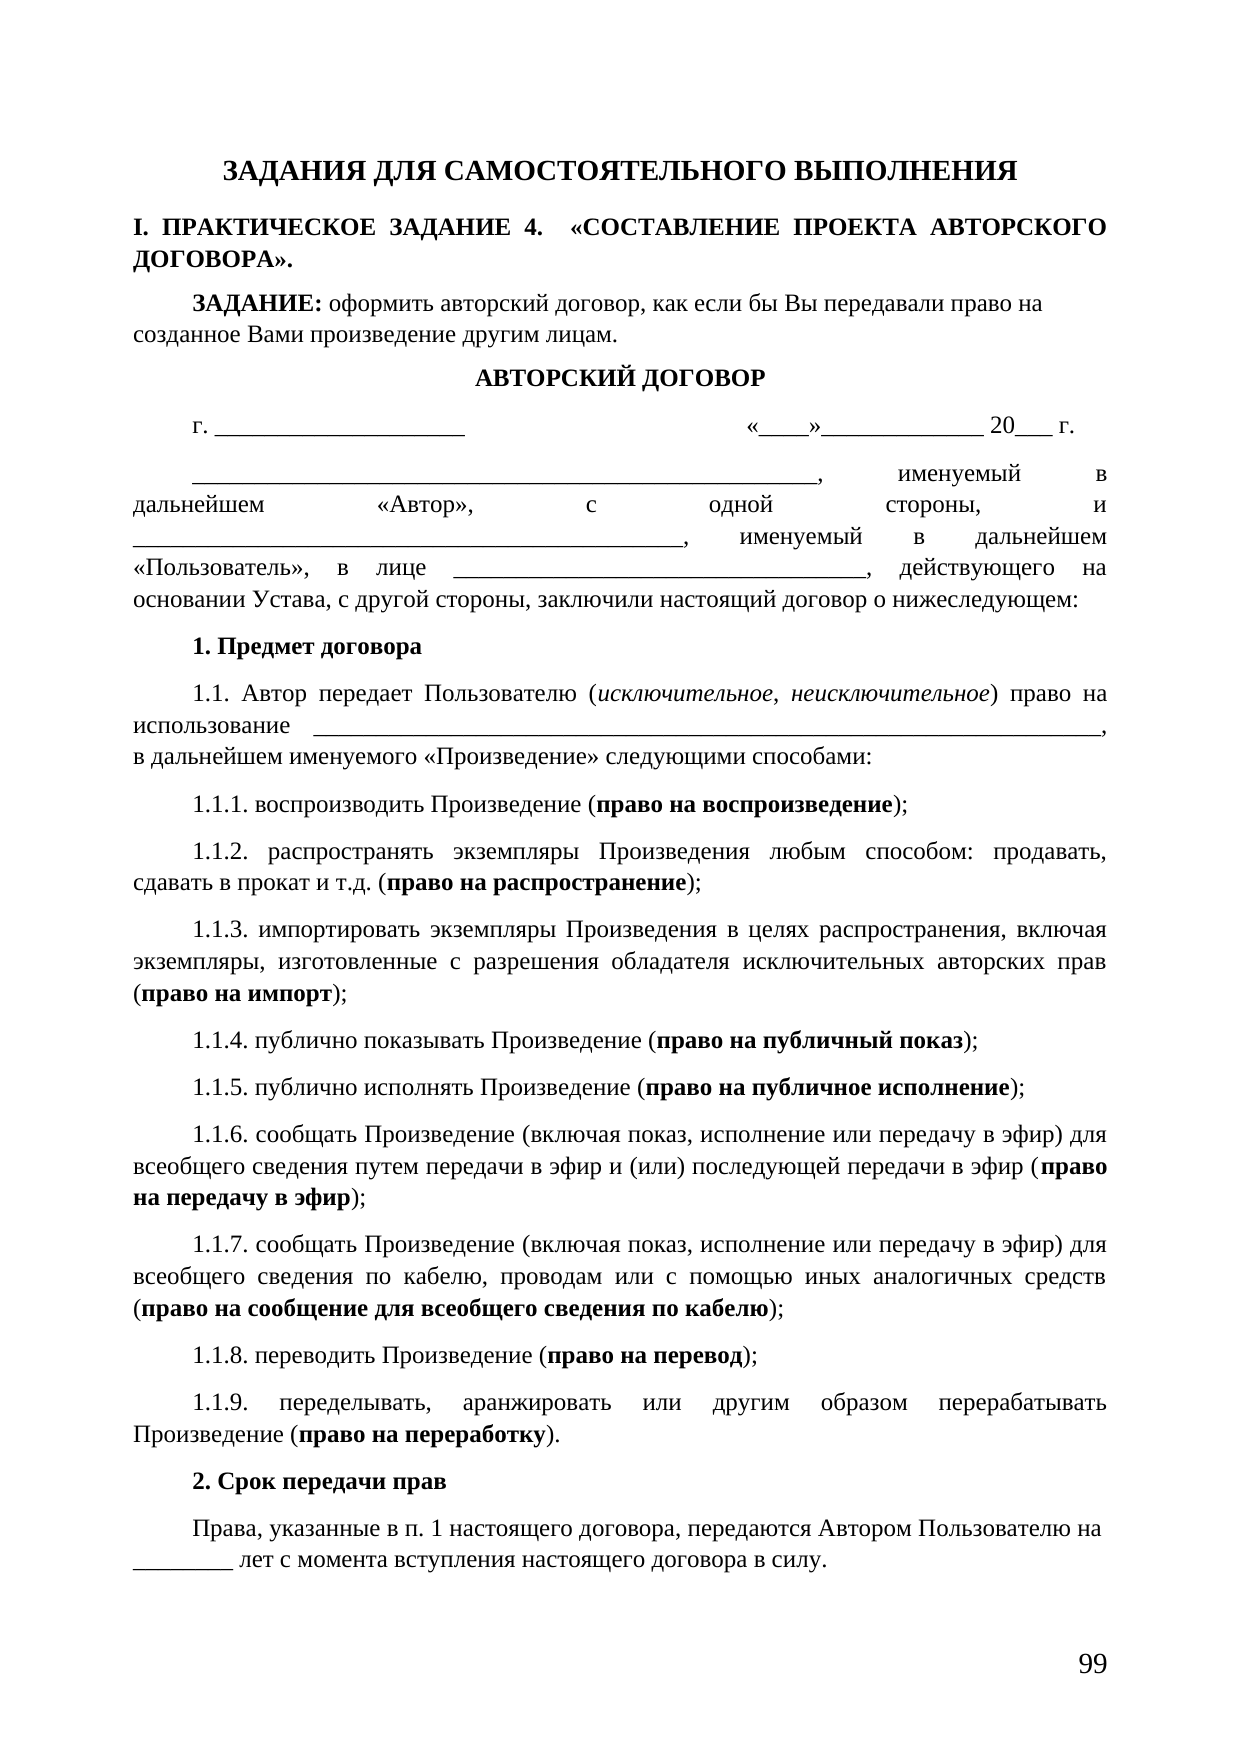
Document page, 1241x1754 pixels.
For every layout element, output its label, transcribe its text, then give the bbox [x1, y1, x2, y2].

text Права, указанные в п. 1 настоящего договора, передаются Автором Пользователю на ________ лет с момента вступления настоящего договора в силу. [133, 1513, 1107, 1573]
text __________________________________________________, именуемый в дальнейшем «Автор», с одной стороны, и ____________________________________________, именуемый в дальнейшем «Пользователь», в лице _________________________________, действующего на основании Устава, с другой стороны, заключили настоящий договор о нижеследующем: [133, 458, 1107, 613]
text 1.1.9. переделывать, аранжировать или другим образом перерабатывать Произведение (право на переработку). [133, 1387, 1107, 1447]
text ЗАДАНИЕ: оформить авторский договор, как если бы Вы передавали право на созданное Вами произведение другим лицам. [133, 288, 1107, 348]
text 2. Срок передачи прав [133, 1466, 1107, 1494]
text 1.1.3. импортировать экземпляры Произведения в целях распространения, включая экземпляры, изготовленные с разрешения обладателя исключительных авторских прав (право на импорт); [133, 914, 1107, 1006]
text 1.1.2. распространять экземпляры Произведения любым способом: продавать, сдавать в прокат и т.д. (право на распространение); [133, 836, 1107, 896]
text 1.1.7. сообщать Произведение (включая показ, исполнение или передачу в эфир) для всеобщего сведения по кабелю, проводам или с помощью иных аналогичных средств (право на сообщение для всеобщего сведения по кабелю); [133, 1229, 1107, 1321]
text 1.1.1. воспроизводить Произведение (право на воспроизведение); [133, 789, 1107, 817]
text ЗАДАНИЯ ДЛЯ САМОСТОЯТЕЛЬНОГО ВЫПОЛНЕНИЯ [133, 153, 1107, 187]
text 1.1.5. публично исполнять Произведение (право на публичное исполнение); [133, 1072, 1107, 1101]
text I. ПРАКТИЧЕСКОЕ ЗАДАНИЕ 4. «СОСТАВЛЕНИЕ ПРОЕКТА АВТОРСКОГО ДОГОВОРА». [133, 212, 1107, 272]
text 1.1. Автор передает Пользователю (исключительное, неисключительное) право на использование _______________________________________________________________, в дальнейшем именуемого «Произведение» следующими способами: [133, 678, 1107, 770]
text г. ____________________ «____»_____________ 20___ г. [133, 411, 1107, 439]
subtitle АВТОРСКИЙ ДОГОВОР [133, 363, 1107, 392]
text 1.1.4. публично показывать Произведение (право на публичный показ); [133, 1025, 1107, 1054]
text 1. Предмет договора [133, 631, 1107, 660]
text 1.1.6. сообщать Произведение (включая показ, исполнение или передачу в эфир) для всеобщего сведения путем передачи в эфир и (или) последующей передачи в эфир (право на передачу в эфир); [133, 1119, 1107, 1211]
text 1.1.8. переводить Произведение (право на перевод); [133, 1340, 1107, 1369]
